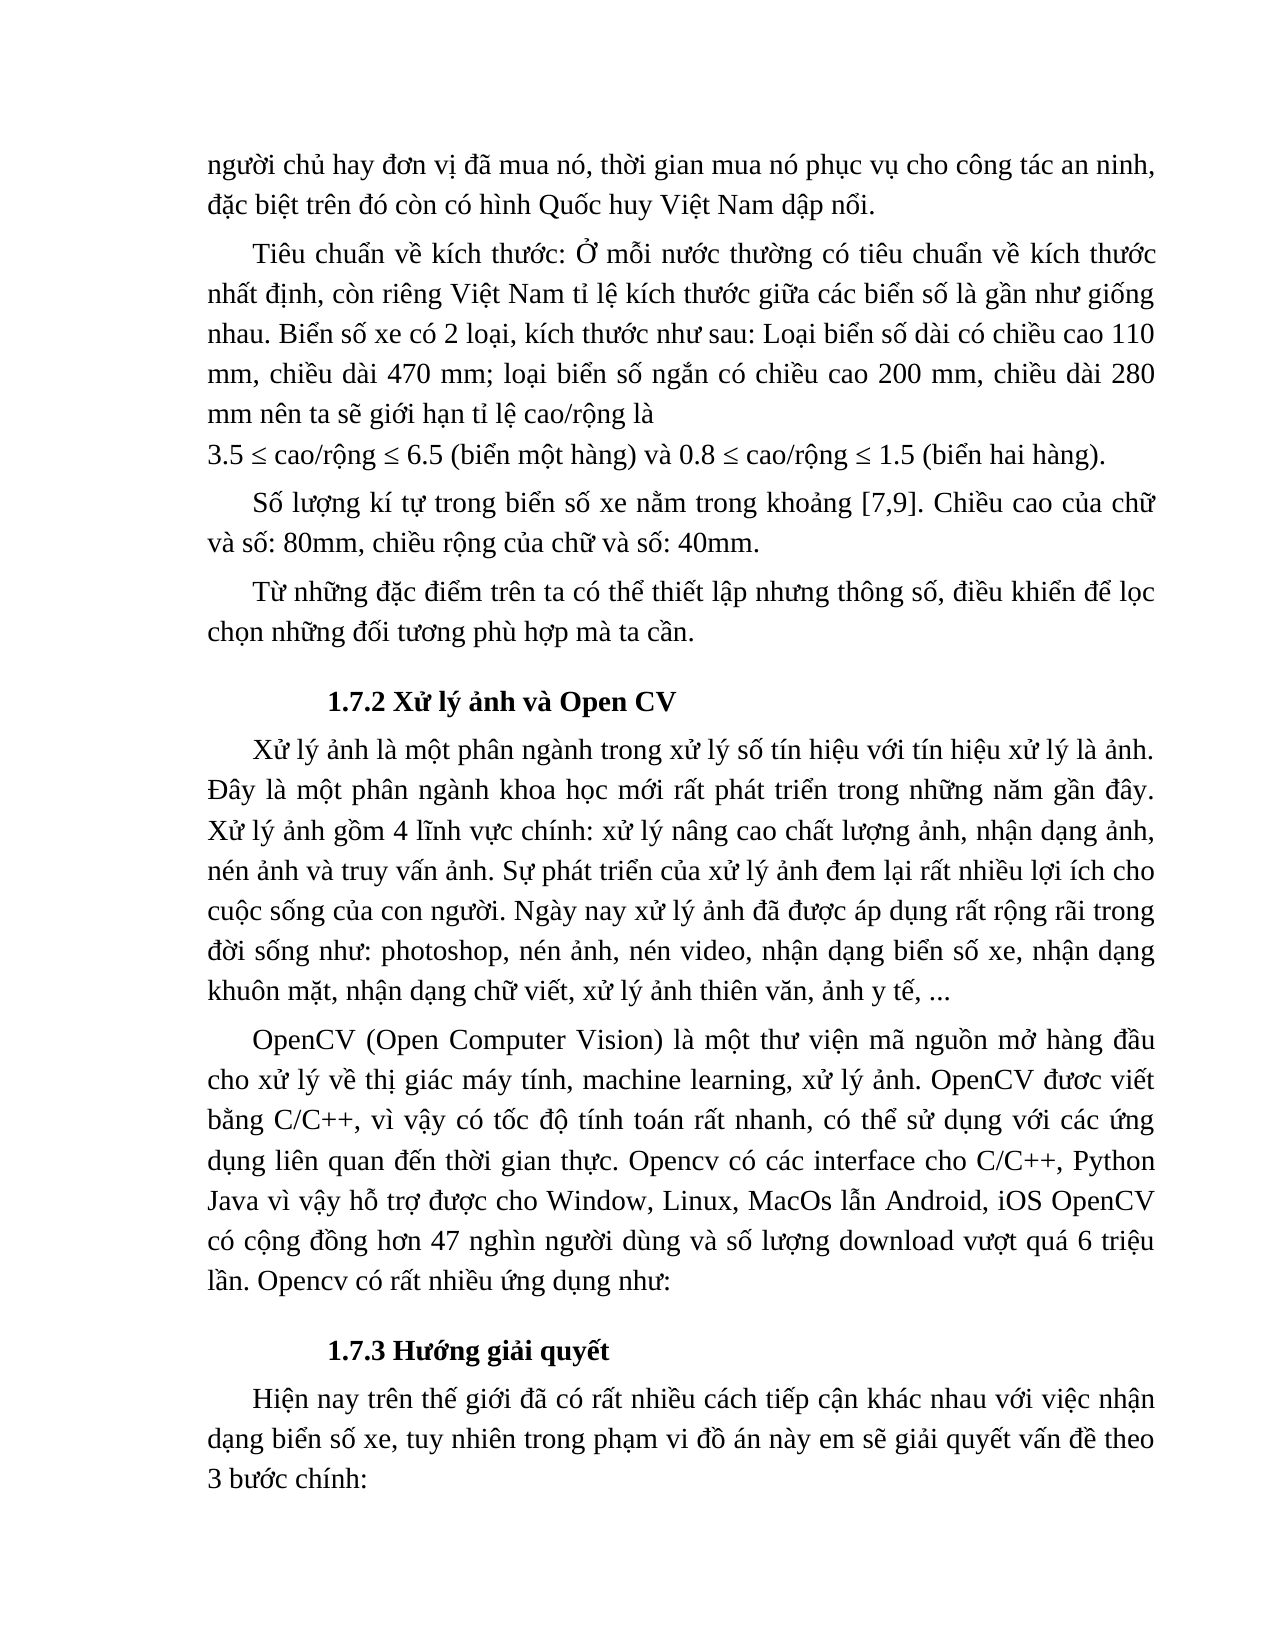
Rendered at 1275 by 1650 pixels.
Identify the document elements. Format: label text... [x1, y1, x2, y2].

text Tiêu chuẩn về kích thước: Ở mỗi nước thường có tiêu chuẩn về kích thước nhất định, còn riêng Việt Nam tỉ lệ kích thước giữa các biển số là gần như giống nhau. Biển số xe có 2 loại, kích thước như sau: Loại biển số dài có chiều cao 110 mm, chiều dài 470 mm; loại biển số ngắn có chiều cao 200 mm, chiều dài 280 mm nên ta sẽ giới hạn tỉ lệ cao/rộng là 3.5 ≤ cao/rộng ≤ 6.5 (biển một hàng) và 0.8 ≤ cao/rộng ≤ 1.5 (biển hai hàng). [207, 236, 1156, 470]
subtitle Hướng giải quyết [282, 1333, 1156, 1366]
text Số lượng kí tự trong biển số xe nằm trong khoảng [7,9]. Chiều cao của chữ và số: 80mm, chiều rộng của chữ và số: 40mm. [207, 485, 1156, 559]
text OpenCV (Open Computer Vision) là một thư viện mã nguồn mở hàng đầu cho xử lý về thị giác máy tính, machine learning, xử lý ảnh. OpenCV đươc viết bằng C/C++, vì vậy có tốc độ tính toán rất nhanh, có thể sử dụng với các ứng dụng liên quan đến thời gian thực. Opencv có các interface cho C/C++, Python Java vì vậy hỗ trợ được cho Window, Linux, MacOs lẫn Android, iOS OpenCV có cộng đồng hơn 47 nghìn người dùng và số lượng download vượt quá 6 triệu lần. Opencv có rất nhiều ứng dụng như: [207, 1022, 1156, 1297]
text Hiện nay trên thế giới đã có rất nhiều cách tiếp cận khác nhau với việc nhận dạng biển số xe, tuy nhiên trong phạm vi đồ án này em sẽ giải quyết vấn đề theo 3 bước chính: [207, 1381, 1156, 1495]
text Xử lý ảnh là một phân ngành trong xử lý số tín hiệu với tín hiệu xử lý là ảnh. Đây là một phân ngành khoa học mới rất phát triển trong những năm gần đây. Xử lý ảnh gồm 4 lĩnh vực chính: xử lý nâng cao chất lượng ảnh, nhận dạng ảnh, nén ảnh và truy vấn ảnh. Sự phát triển của xử lý ảnh đem lại rất nhiều lợi ích cho cuộc sống của con người. Ngày nay xử lý ảnh đã được áp dụng rất rộng rãi trong đời sống như: photoshop, nén ảnh, nén video, nhận dạng biển số xe, nhận dạng khuôn mặt, nhận dạng chữ viết, xử lý ảnh thiên văn, ảnh y tế, ... [207, 732, 1156, 1007]
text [207, 147, 1156, 221]
text Từ những đặc điểm trên ta có thể thiết lập nhưng thông số, điều khiển để lọc chọn những đối tương phù hợp mà ta cần. [207, 574, 1156, 648]
subtitle Xử lý ảnh và Open CV [282, 684, 1156, 717]
